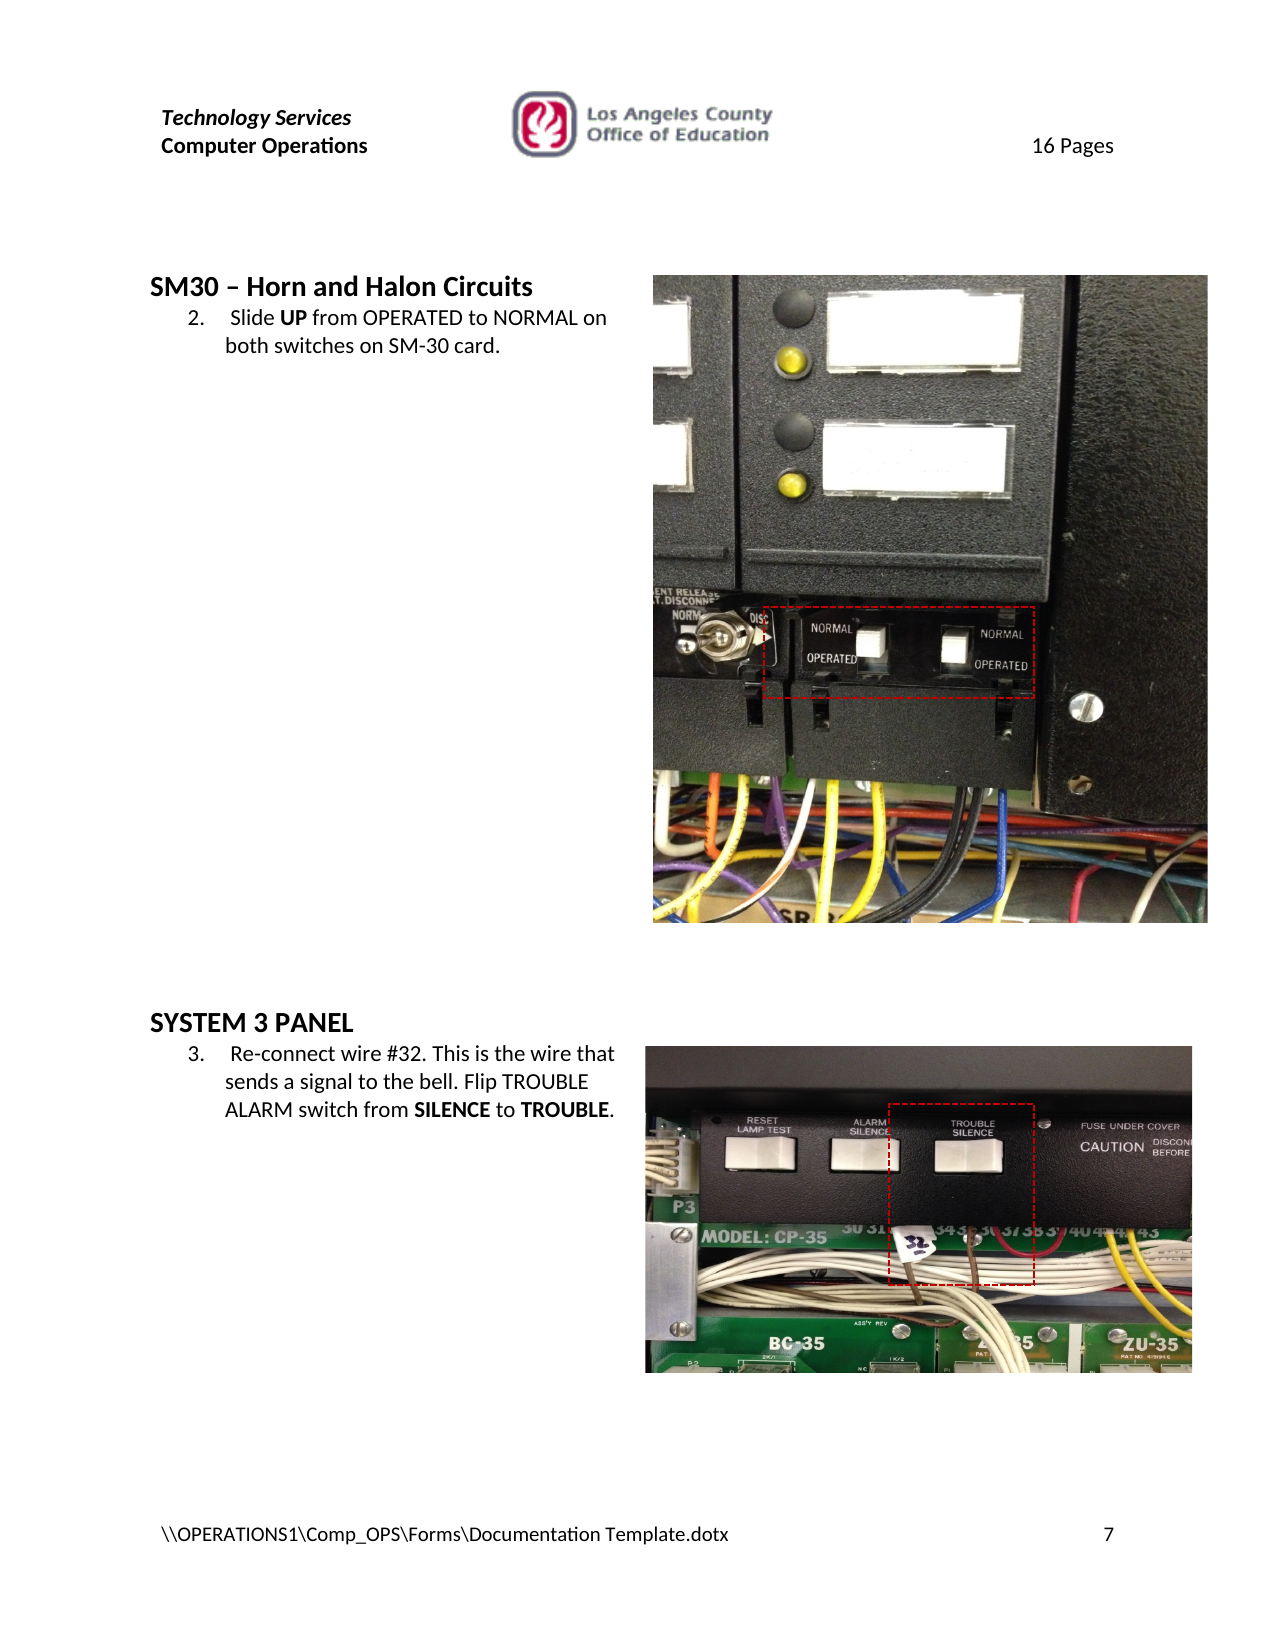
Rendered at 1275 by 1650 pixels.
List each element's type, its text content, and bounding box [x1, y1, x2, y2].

picture [653, 275, 1208, 923]
picture [645, 1046, 1193, 1373]
text SYSTEM 3 PANEL [150, 1004, 1125, 1039]
text SM30 – Horn and Halon Circuits [150, 268, 1125, 303]
list Slide UP from OPERATED to NORMAL on both switches on SM-30 card. [187, 303, 653, 359]
picture [491, 75, 787, 169]
list Re-connect wire #32. This is the wire that sends a signal to the bell. Flip TROUBLE ALARM switch from SILENCE to TROUBLE. [187, 1039, 1125, 1123]
